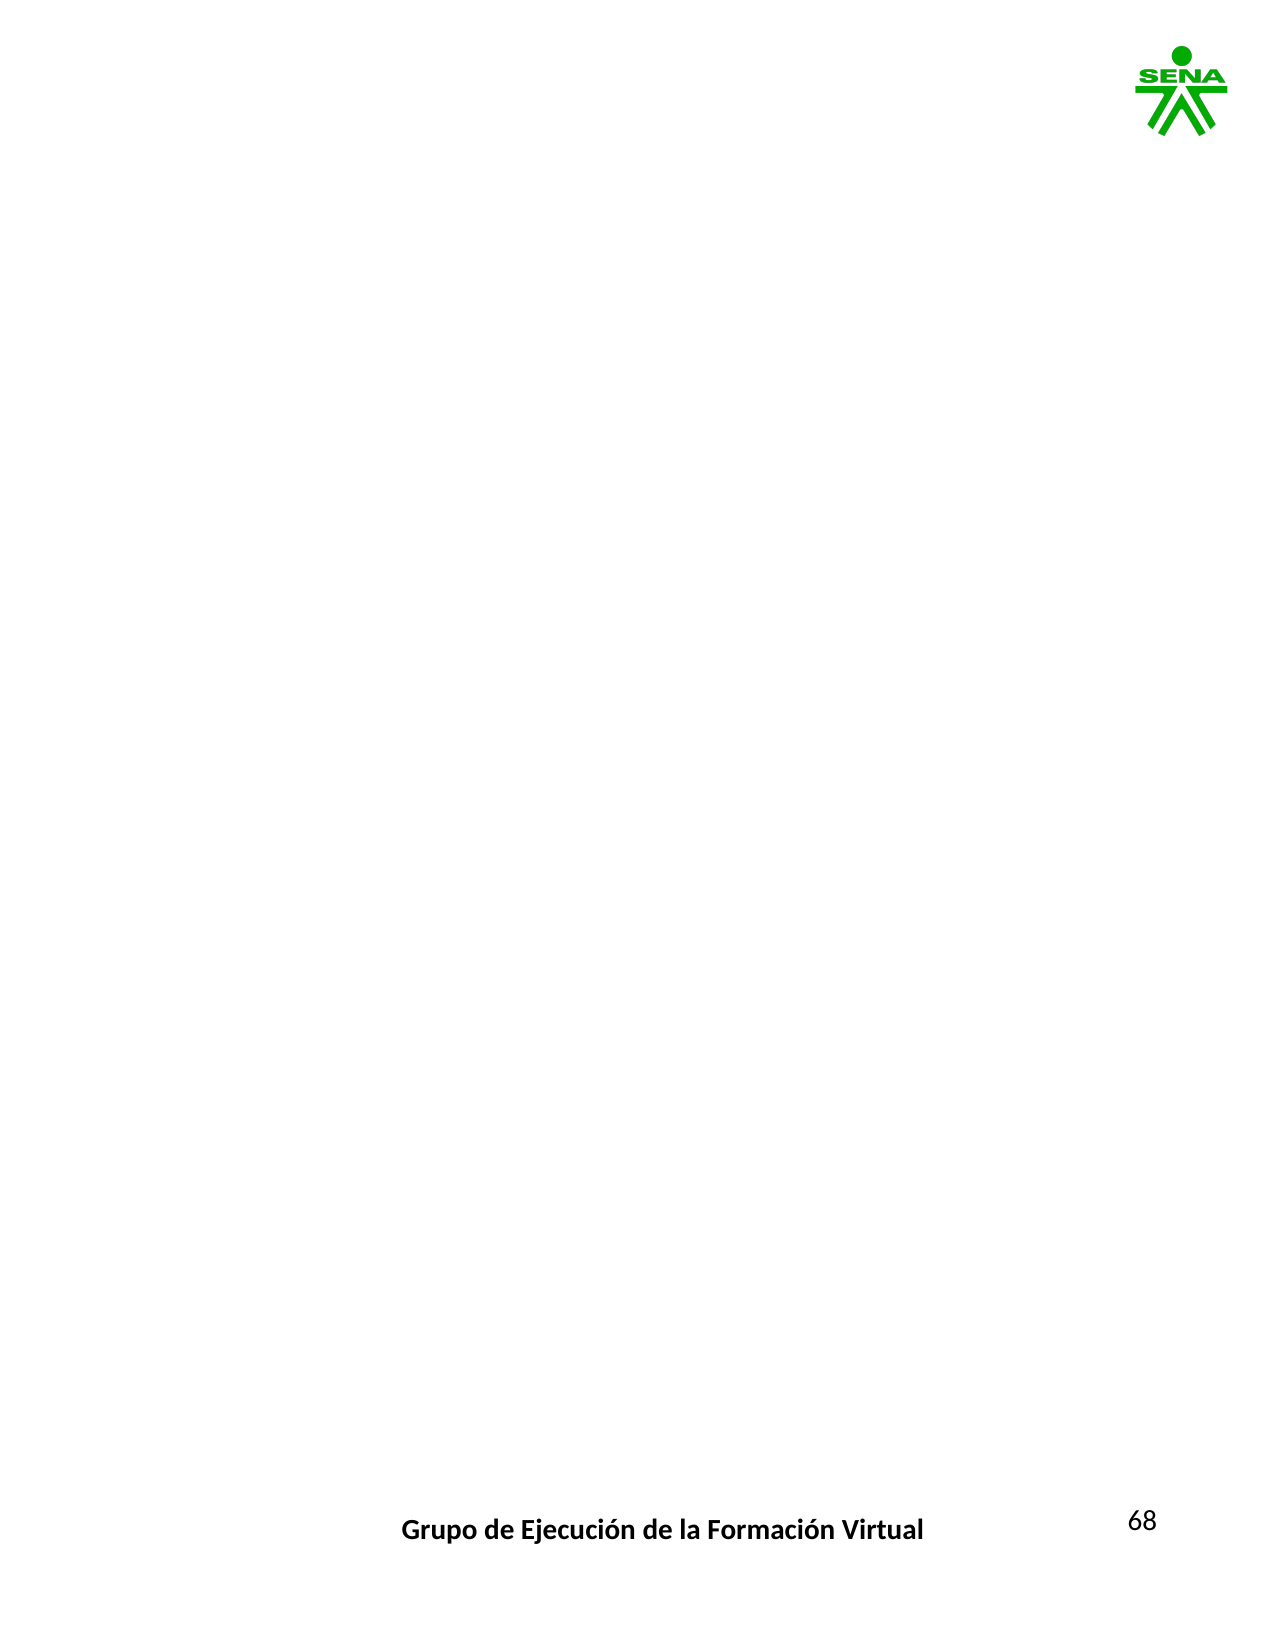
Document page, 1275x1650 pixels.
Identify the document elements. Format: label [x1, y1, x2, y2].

picture [1135, 46, 1228, 136]
